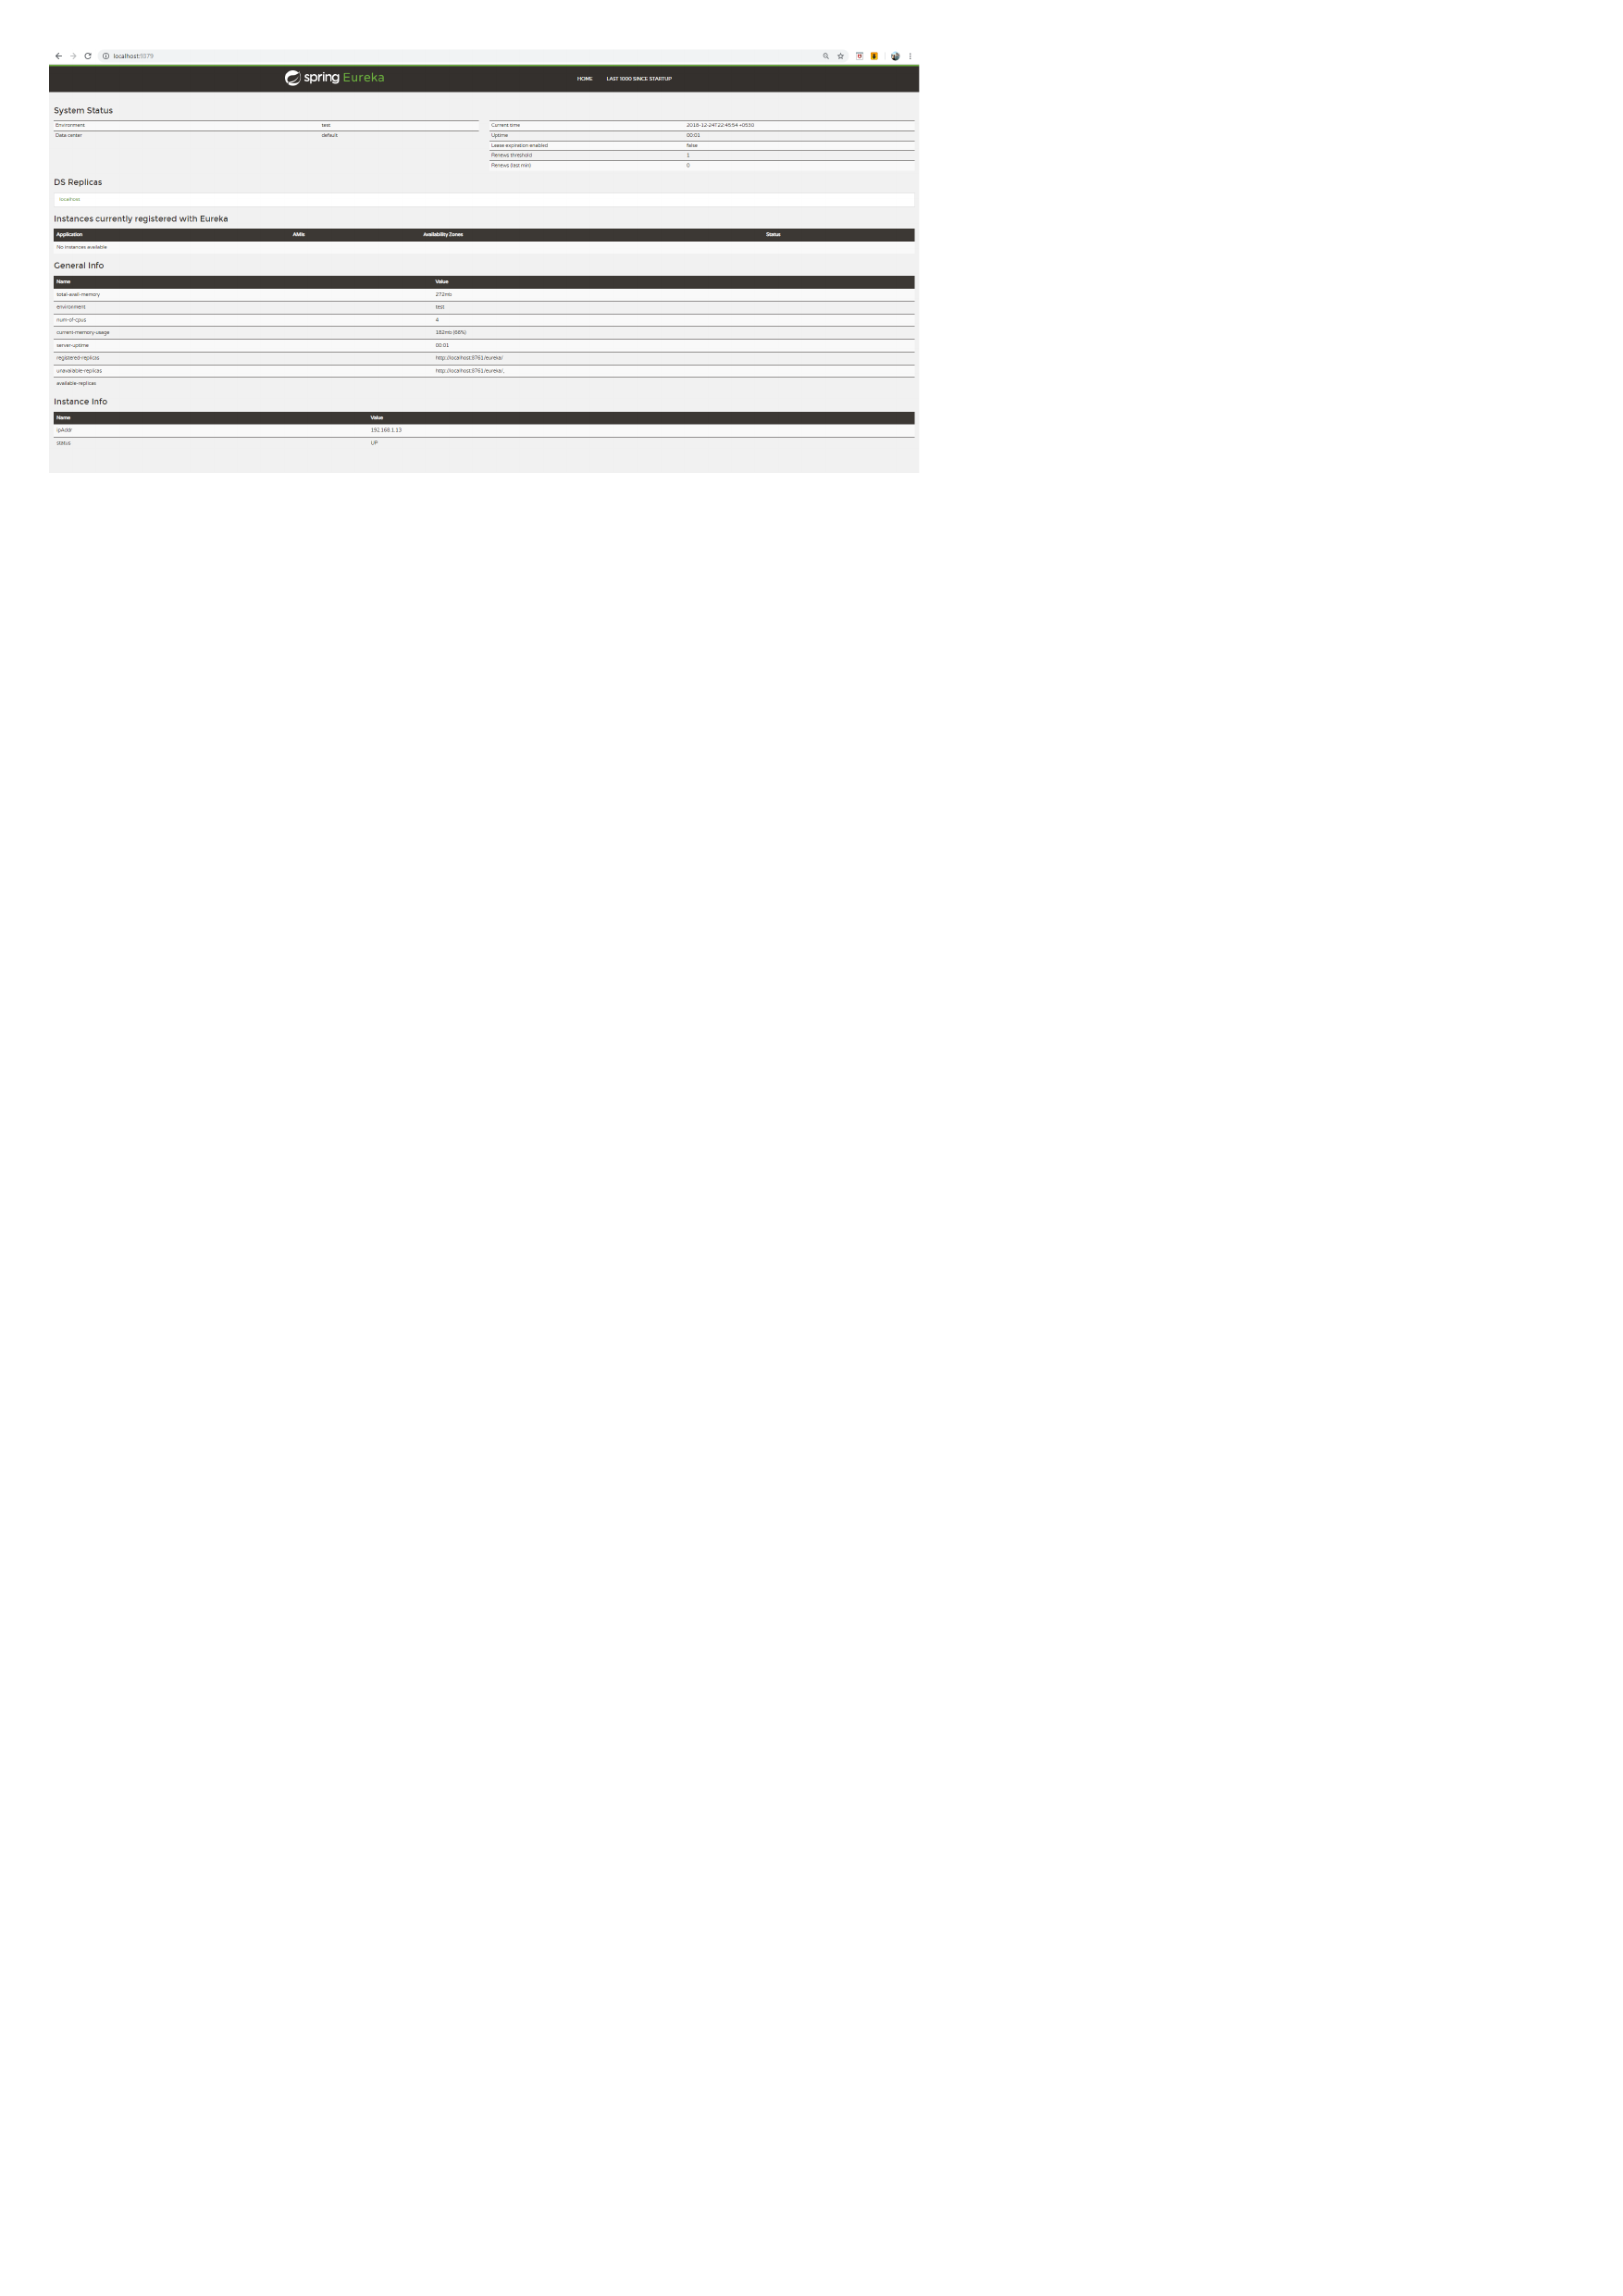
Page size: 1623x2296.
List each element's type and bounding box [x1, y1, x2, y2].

picture [49, 49, 920, 473]
